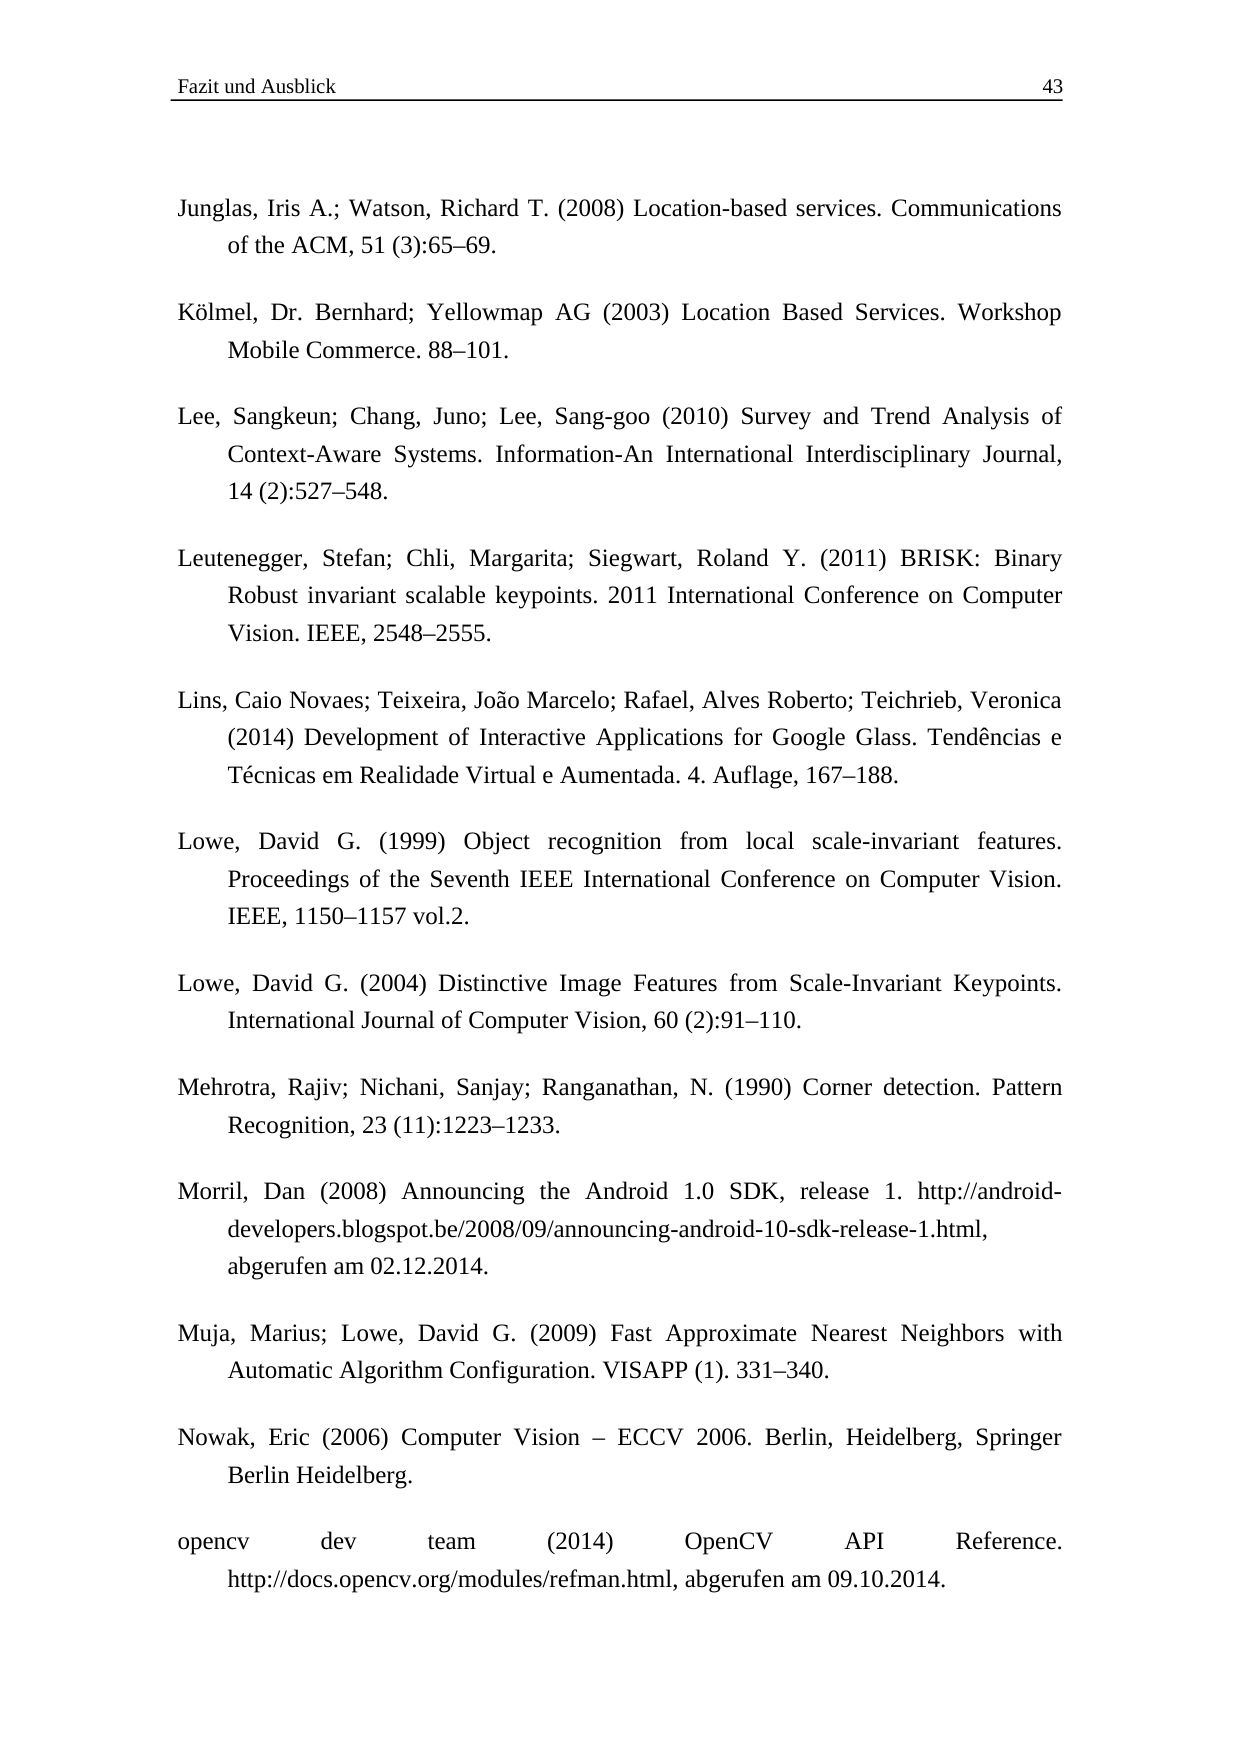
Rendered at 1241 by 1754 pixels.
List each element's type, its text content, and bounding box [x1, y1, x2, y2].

text Mehrotra, Rajiv; Nichani, Sanjay; Ranganathan, N. (1990) Corner detection. Pattern Recognition, 23 (11):1223–1233. [177, 1063, 1063, 1138]
text Muja, Marius; Lowe, David G. (2009) Fast Approximate Nearest Neighbors with Automatic Algorithm Configuration. VISAPP (1). 331–340. [177, 1309, 1063, 1384]
text Lowe, David G. (2004) Distinctive Image Features from Scale-Invariant Keypoints. International Journal of Computer Vision, 60 (2):91–110. [177, 959, 1063, 1034]
text Leutenegger, Stefan; Chli, Margarita; Siegwart, Roland Y. (2011) BRISK: Binary Robust invariant scalable keypoints. 2011 International Conference on Computer Vision. IEEE, 2548–2555. [177, 534, 1063, 647]
text Lowe, David G. (1999) Object recognition from local scale-invariant features. Proceedings of the Seventh IEEE International Conference on Computer Vision. IEEE, 1150–1157 vol.2. [177, 818, 1063, 930]
text Nowak, Eric (2006) Computer Vision – ECCV 2006. Berlin, Heidelberg, Springer Berlin Heidelberg. [177, 1413, 1063, 1488]
text Lee, Sangkeun; Chang, Juno; Lee, Sang-goo (2010) Survey and Trend Analysis of Context-Aware Systems. Information-An International Interdisciplinary Journal, 14 (2):527–548. [177, 393, 1063, 505]
text Morril, Dan (2008) Announcing the Android 1.0 SDK, release 1. http://android-developers.blogspot.be/2008/09/announcing-android-10-sdk-release-1.html, abgerufen am 02.12.2014. [177, 1168, 1063, 1280]
text Kölmel, Dr. Bernhard; Yellowmap AG (2003) Location Based Services. Workshop Mobile Commerce. 88–101. [177, 288, 1063, 363]
text opencv dev team (2014) OpenCV API Reference. http://docs.opencv.org/modules/refman.html, abgerufen am 09.10.2014. [177, 1518, 1063, 1593]
text Junglas, Iris A.; Watson, Richard T. (2008) Location-based services. Communications of the ACM, 51 (3):65–69. [177, 184, 1063, 259]
text Lins, Caio Novaes; Teixeira, João Marcelo; Rafael, Alves Roberto; Teichrieb, Veronica (2014) Development of Interactive Applications for Google Glass. Tendências e Técnicas em Realidade Virtual e Aumentada. 4. Auflage, 167–188. [177, 676, 1063, 788]
